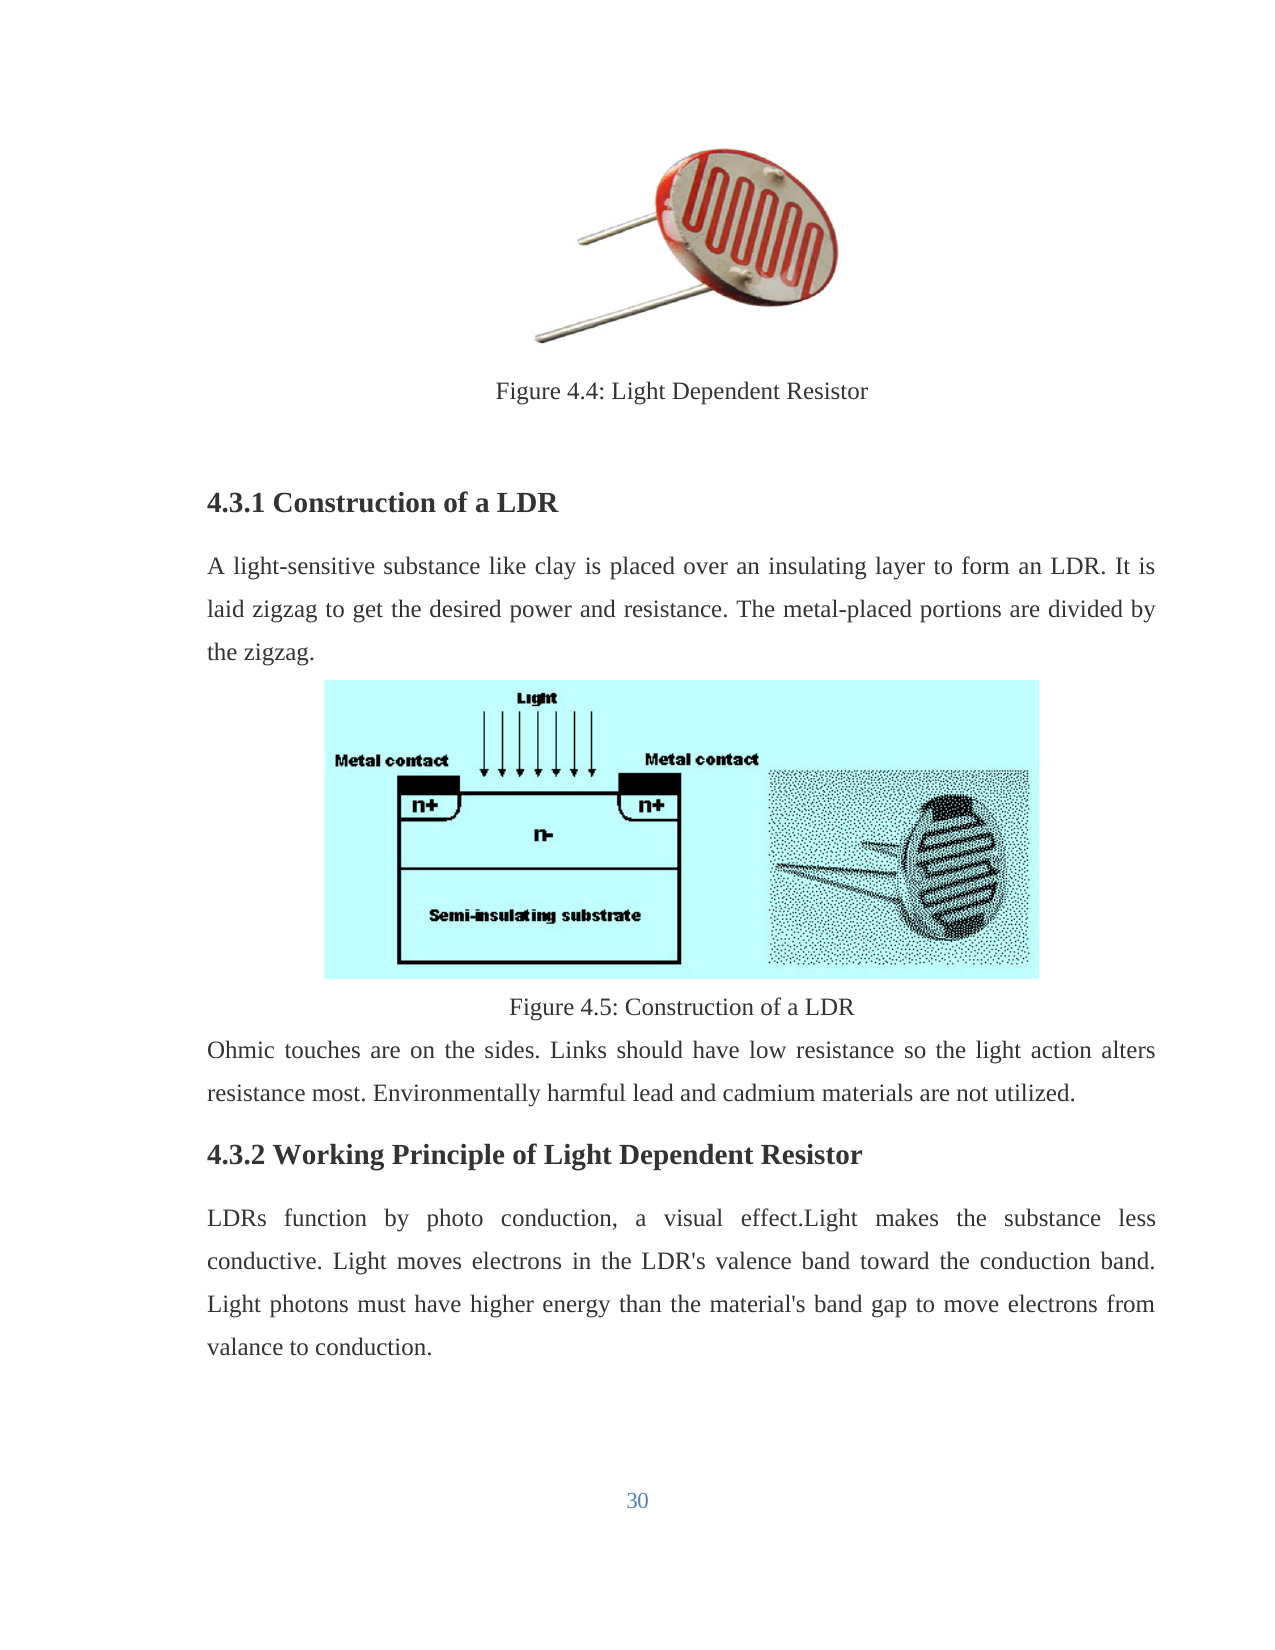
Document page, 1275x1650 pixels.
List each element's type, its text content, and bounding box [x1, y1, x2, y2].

picture [500, 135, 864, 363]
text 4.3.1 Construction of a LDR [207, 485, 1157, 518]
text A light-sensitive substance like clay is placed over an insulating layer to form an LDR. It is laid zigzag to get the desired power and resistance. The metal-placed portions are divided by the zigzag. [207, 551, 1157, 666]
text LDRs function by photo conduction, a visual effect.Light makes the substance less conductive. Light moves electrons in the LDR's valence band toward the conduction band. Light photons must have higher energy than the material's band gap to move electrons from valance to conduction. [207, 1203, 1157, 1361]
text Figure 4.4: Light Dependent Resistor [207, 376, 1157, 405]
text 4.3.2 Working Principle of Light Dependent Resistor [207, 1137, 1157, 1171]
text Ohmic touches are on the sides. Links should have low resistance so the light action alters resistance most. Environmentally harmful lead and cadmium materials are not utilized. [207, 1035, 1157, 1107]
picture [324, 680, 1040, 979]
text Figure 4.5: Construction of a LDR [207, 992, 1157, 1021]
